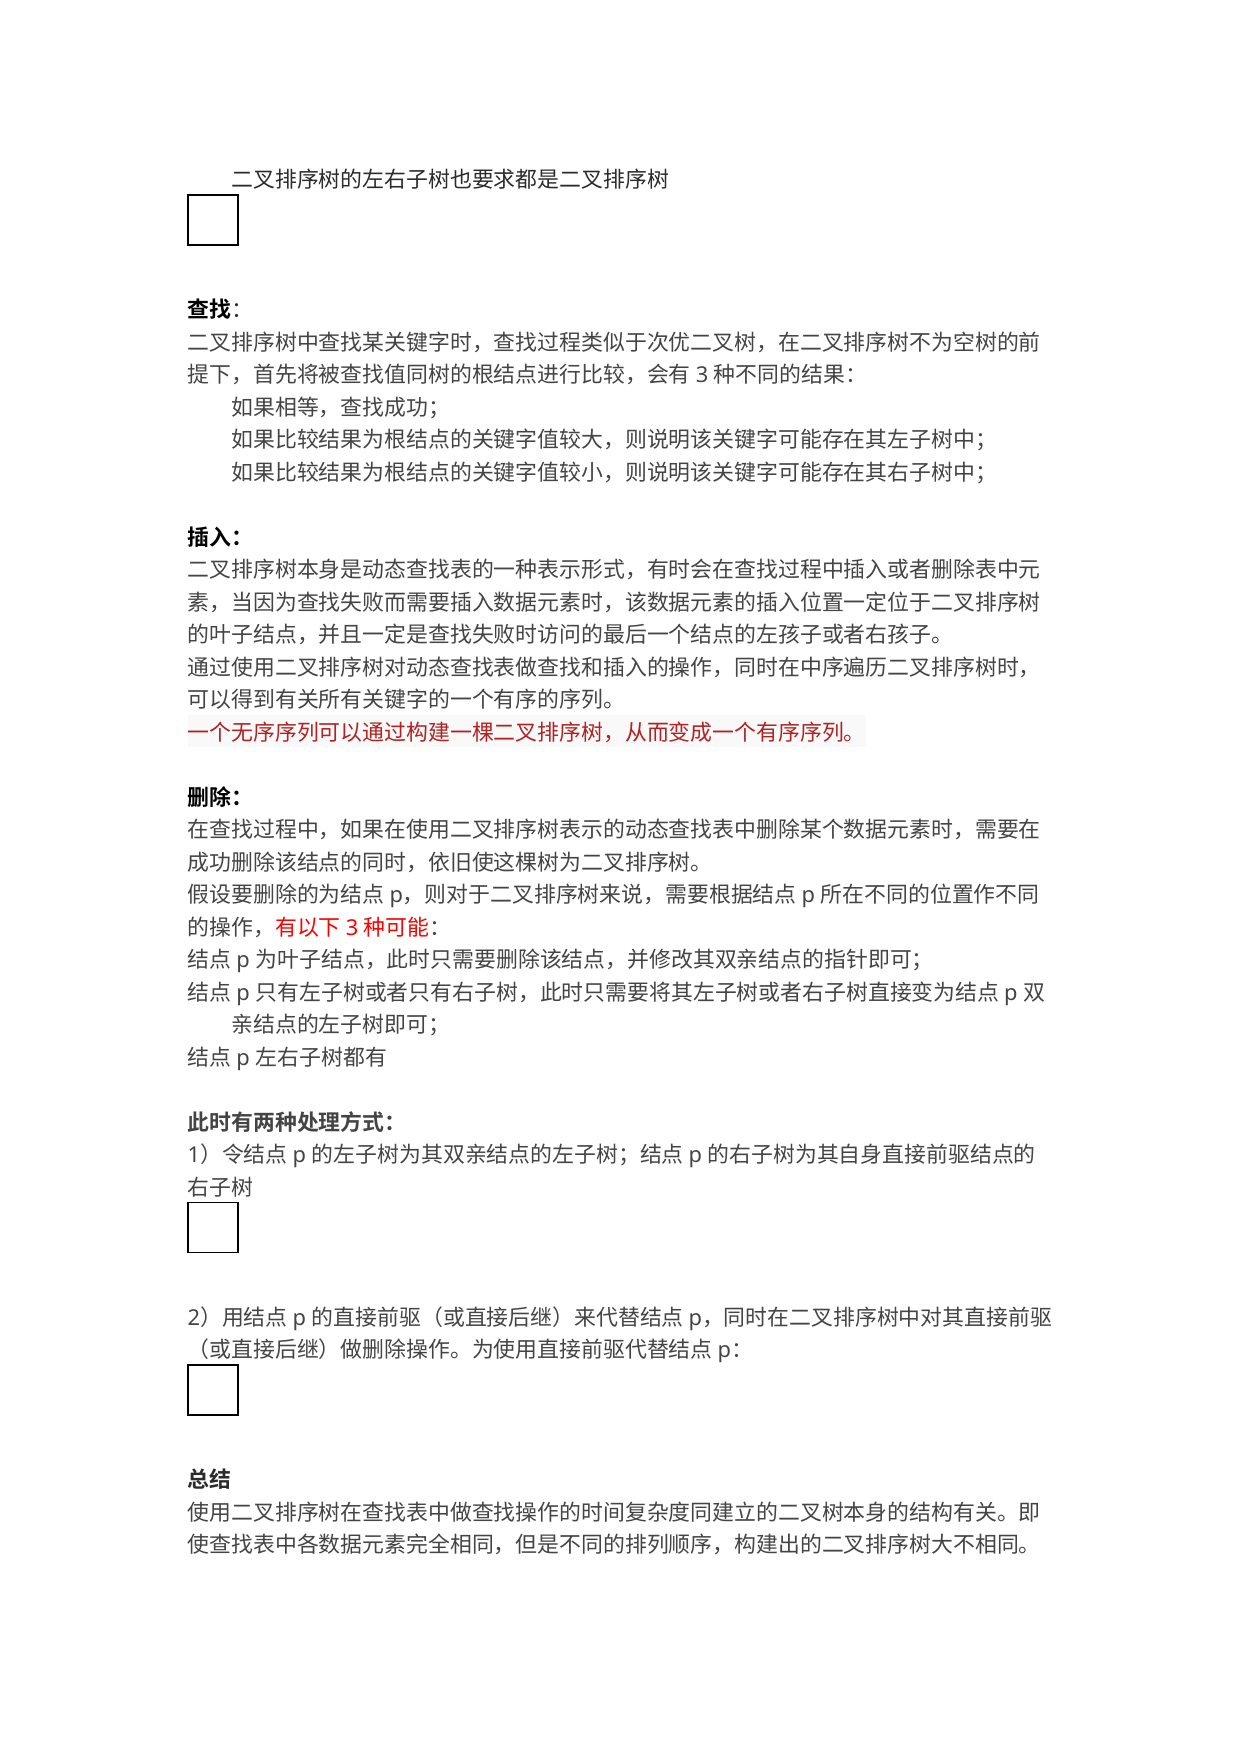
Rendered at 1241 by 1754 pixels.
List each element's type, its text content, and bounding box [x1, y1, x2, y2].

text 如果比较结果为根结点的关键字值较小，则说明该关键字可能存在其右子树中； [231, 454, 1053, 487]
text 1）令结点 p 的左子树为其双亲结点的左子树；结点 p 的右子树为其自身直接前驱结点的右子树 [187, 1137, 1053, 1202]
text ​​ [187, 1364, 1053, 1429]
text 在查找过程中，如果在使用二叉排序树表示的动态查找表中删除某个数据元素时，需要在成功删除该结点的同时，依旧使这棵树为二叉排序树。 [187, 812, 1053, 877]
text 如果比较结果为根结点的关键字值较大，则说明该关键字可能存在其左子树中； [231, 422, 1053, 454]
text 总结 [187, 1462, 1053, 1494]
text 二叉排序树本身是动态查找表的一种表示形式，有时会在查找过程中插入或者删除表中元素，当因为查找失败而需要插入数据元素时，该数据元素的插入位置一定位于二叉排序树的叶子结点，并且一定是查找失败时访问的最后一个结点的左孩子或者右孩子。 [187, 552, 1053, 649]
text 如果相等，查找成功； [231, 389, 1053, 422]
text 此时有两种处理方式： [187, 1104, 1053, 1137]
text 结点 p 为叶子结点，此时只需要删除该结点，并修改其双亲结点的指针即可； [187, 942, 1053, 974]
text 使用二叉排序树在查找表中做查找操作的时间复杂度同建立的二叉树本身的结构有关。即使查找表中各数据元素完全相同，但是不同的排列顺序，构建出的二叉排序树大不相同。 [187, 1494, 1053, 1559]
text 结点 p 只有左子树或者只有右子树，此时只需要将其左子树或者右子树直接变为结点 p 双亲结点的左子树即可； [187, 974, 1053, 1039]
text 二叉排序树的左右子树也要求都是二叉排序树 [231, 162, 1053, 194]
text 删除： [187, 779, 1053, 812]
text 一个无序序列可以通过构建一棵二叉排序树，从而变成一个有序序列。 [187, 714, 1053, 747]
text 二叉排序树中查找某关键字时，查找过程类似于次优二叉树，在二叉排序树不为空树的前提下，首先将被查找值同树的根结点进行比较，会有 3 种不同的结果： [187, 324, 1053, 389]
text 2）用结点 p 的直接前驱（或直接后继）来代替结点 p，同时在二叉排序树中对其直接前驱（或直接后继）做删除操作。为使用直接前驱代替结点 p： [187, 1299, 1053, 1364]
text ​​ [187, 1202, 1053, 1267]
text 通过使用二叉排序树对动态查找表做查找和插入的操作，同时在中序遍历二叉排序树时，可以得到有关所有关键字的一个有序的序列。 [187, 649, 1053, 714]
text ​​ [187, 194, 1053, 259]
text 查找： [187, 292, 1053, 324]
text 结点 p 左右子树都有 [187, 1039, 1053, 1072]
text 假设要删除的为结点 p，则对于二叉排序树来说，需要根据结点 p 所在不同的位置作不同的操作，有以下 3 种可能： [187, 877, 1053, 942]
text 插入： [187, 519, 1053, 552]
